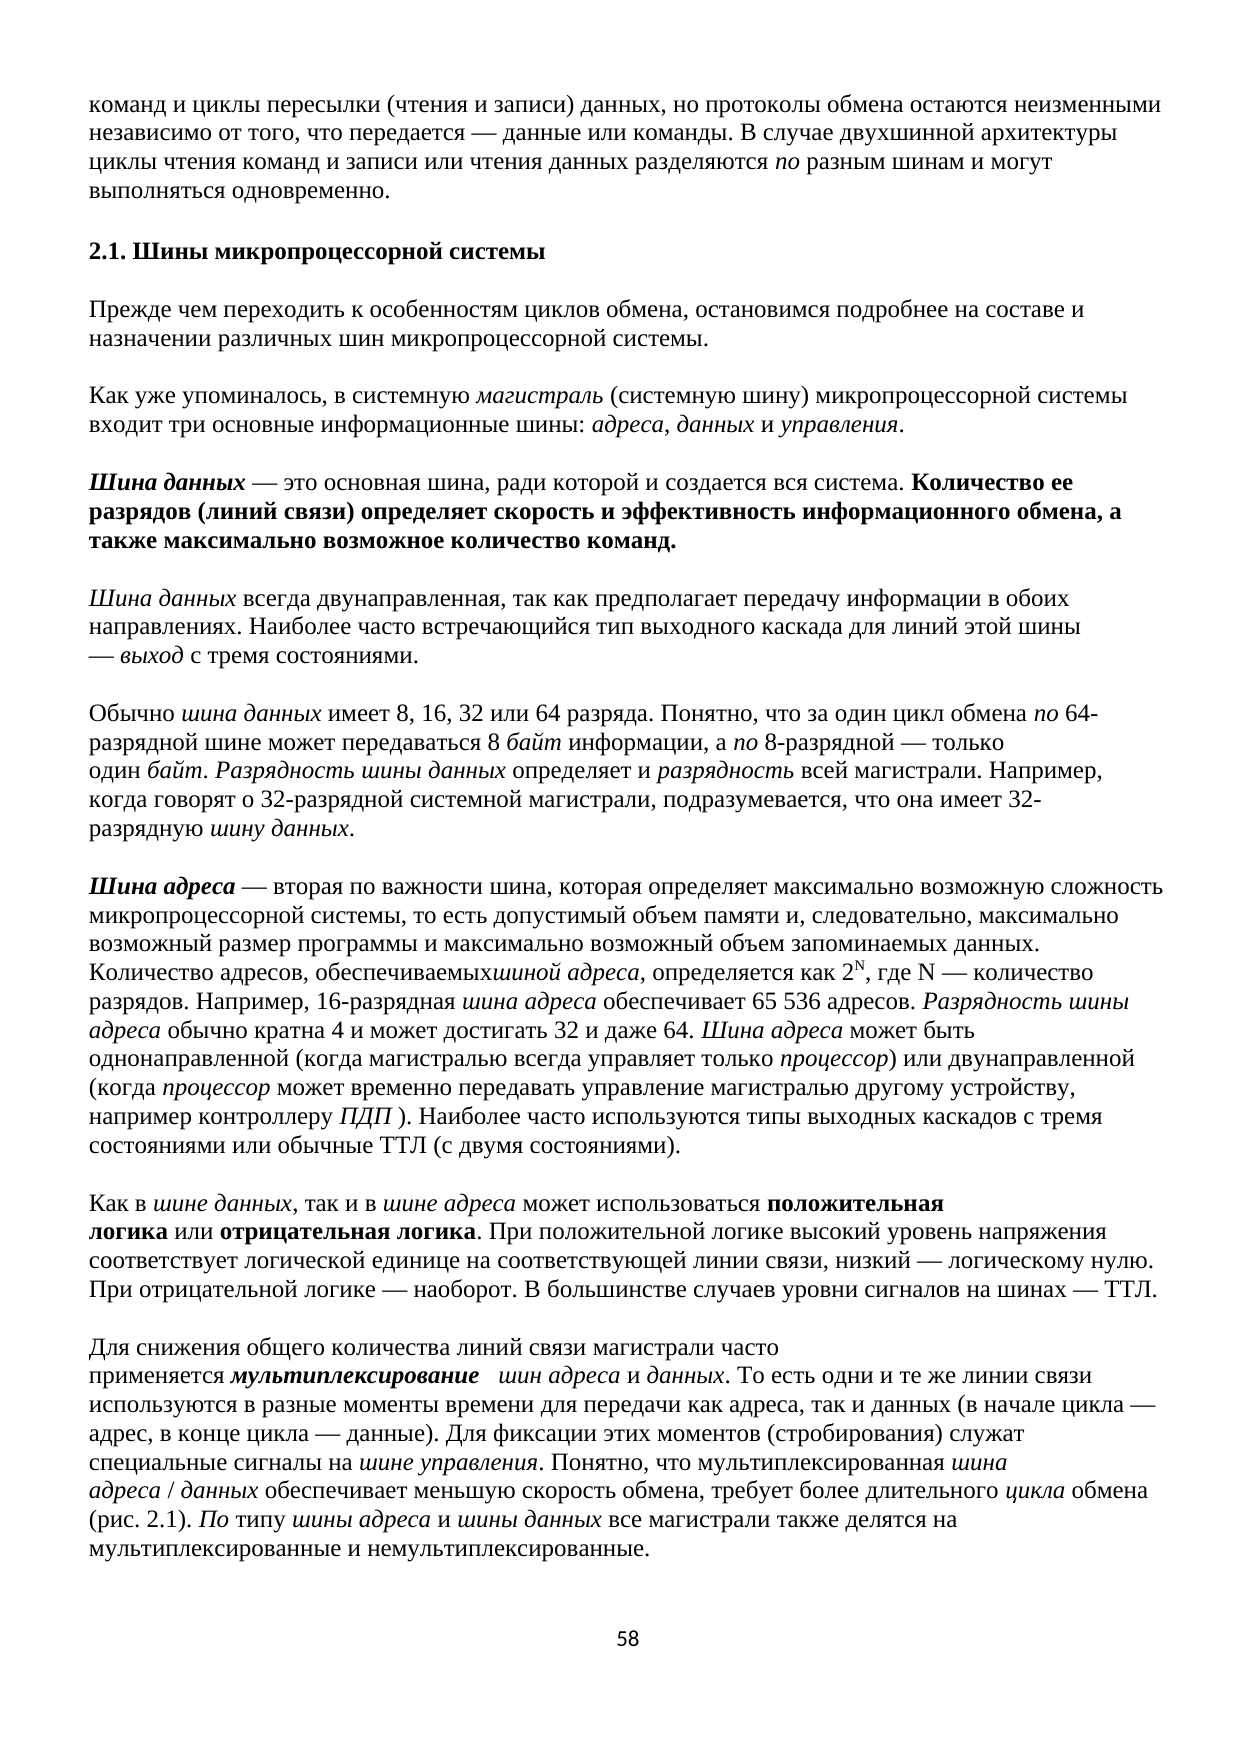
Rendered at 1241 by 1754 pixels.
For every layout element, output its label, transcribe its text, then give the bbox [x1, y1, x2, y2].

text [89, 89, 1167, 204]
text Шина данных всегда двунаправленная, так как предполагает передачу информации в обоих направлениях. Наиболее часто встречающийся тип выходного каскада для линий этой шины — выход с тремя состояниями. [89, 583, 1167, 669]
text Как уже упоминалось, в системную магистраль (системную шину) микропроцессорной системы входит три основные информационные шины: адреса, данных и управления. [89, 381, 1167, 438]
text Как в шине данных, так и в шине адреса может использоваться положительная логика или отрицательная логика. При положительной логике высокий уровень напряжения соответствует логической единице на соответствующей линии связи, низкий — логическому нулю. При отрицательной логике — наоборот. В большинстве случаев уровни сигналов на шинах — ТТЛ. [89, 1188, 1167, 1303]
text Прежде чем переходить к особенностям циклов обмена, остановимся подробнее на составе и назначении различных шин микропроцессорной системы. [89, 294, 1167, 351]
subtitle 2.1. Шины микропроцессорной системы [89, 233, 1167, 265]
text Шина данных — это основная шина, ради которой и создается вся система. Количество ее разрядов (линий связи) определяет скорость и эффективность информационного обмена, а также максимально возможное количество команд. [89, 467, 1167, 553]
text Обычно шина данных имеет 8, 16, 32 или 64 разряда. Понятно, что за один цикл обмена по 64-разрядной шине может передаваться 8 байт информации, а по 8-разрядной — только один байт. Разрядность шины данных определяет и разрядность всей магистрали. Например, когда говорят о 32-разрядной системной магистрали, подразумевается, что она имеет 32-разрядную шину данных. [89, 698, 1167, 842]
text Для снижения общего количества линий связи магистрали часто применяется мультиплексирование шин адреса и данных. То есть одни и те же линии связи используются в разные моменты времени для передачи как адреса, так и данных (в начале цикла — адрес, в конце цикла — данные). Для фиксации этих моментов (стробирования) служат специальные сигналы на шине управления. Понятно, что мультиплексированная шина адреса / данных обеспечивает меньшую скорость обмена, требует более длительного цикла обмена (рис. 2.1). По типу шины адреса и шины данных все магистрали также делятся на мультиплексированные и немультиплексированные. [89, 1332, 1167, 1562]
text Шина адреса — вторая по важности шина, которая определяет максимально возможную сложность микропроцессорной системы, то есть допустимый объем памяти и, следовательно, максимально возможный размер программы и максимально возможный объем запоминаемых данных. Количество адресов, обеспечиваемыхшиной адреса, определяется как 2N, где N — количество разрядов. Например, 16-разрядная шина адреса обеспечивает 65 536 адресов. Разрядность шины адреса обычно кратна 4 и может достигать 32 и даже 64. Шина адреса может быть однонаправленной (когда магистралью всегда управляет только процессор) или двунаправленной (когда процессор может временно передавать управление магистралью другому устройству, например контроллеру ПДП ). Наиболее часто используются типы выходных каскадов с тремя состояниями или обычные ТТЛ (с двумя состояниями). [89, 871, 1167, 1158]
